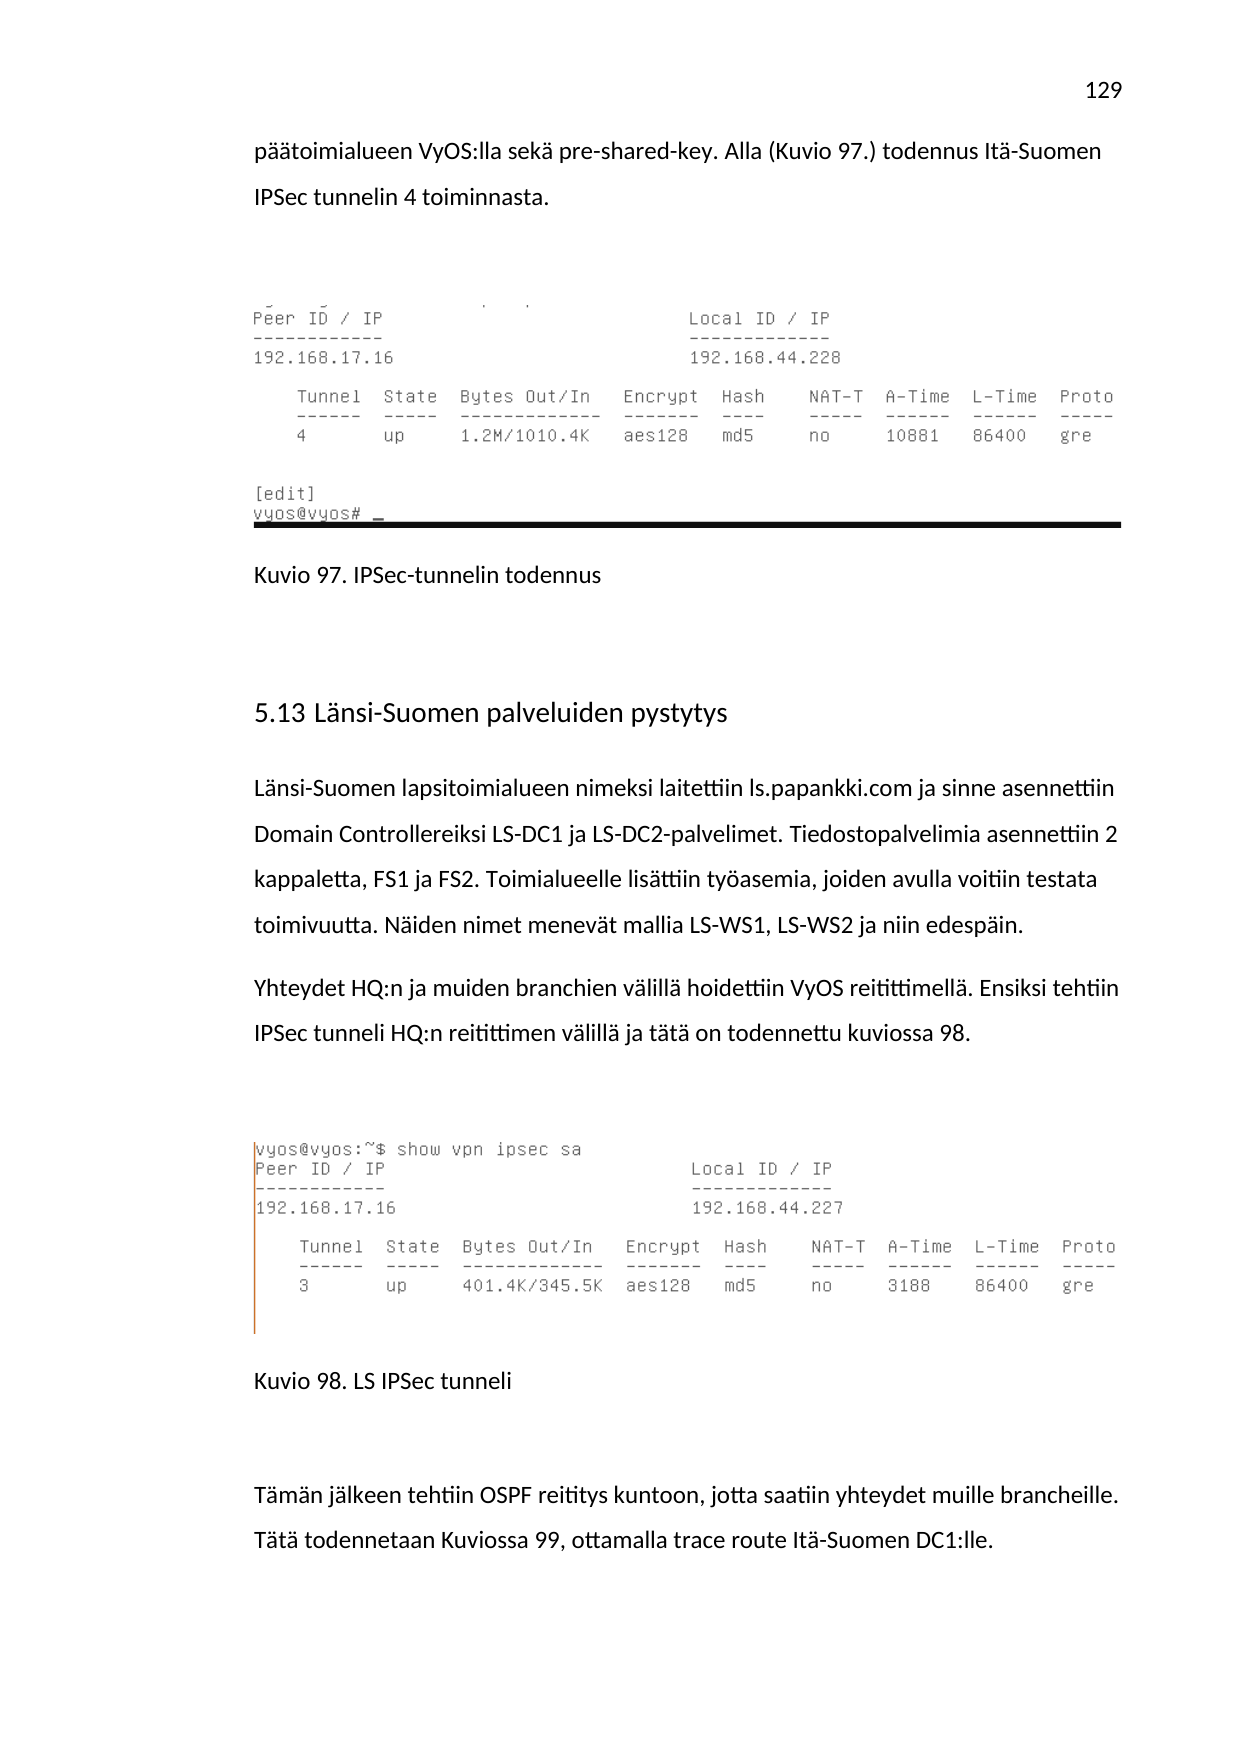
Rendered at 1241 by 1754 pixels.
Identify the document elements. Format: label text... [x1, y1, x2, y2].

picture [253, 1142, 1123, 1334]
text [254, 135, 1122, 211]
text Yhteydet HQ:n ja muiden branchien välillä hoidettiin VyOS reitittimellä. Ensiksi tehtiin IPSec tunneli HQ:n reitittimen välillä ja tätä on todennettu kuviossa 98. [254, 972, 1122, 1048]
text Tämän jälkeen tehtiin OSPF reititys kuntoon, jotta saatiin yhteydet muille brancheille. Tätä todennetaan Kuviossa 99, ottamalla trace route Itä-Suomen DC1:lle. [254, 1479, 1122, 1555]
subtitle Länsi-Suomen palveluiden pystytys [254, 694, 1122, 729]
text Länsi-Suomen lapsitoimialueen nimeksi laitettiin ls.papankki.com ja sinne asennettiin Domain Controllereiksi LS-DC1 ja LS-DC2-palvelimet. Tiedostopalvelimia asennettiin 2 kappaletta, FS1 ja FS2. Toimialueelle lisättiin työasemia, joiden avulla voitiin testata toimivuutta. Näiden nimet menevät mallia LS-WS1, LS-WS2 ja niin edespäin. [254, 772, 1122, 940]
picture [253, 305, 1122, 528]
